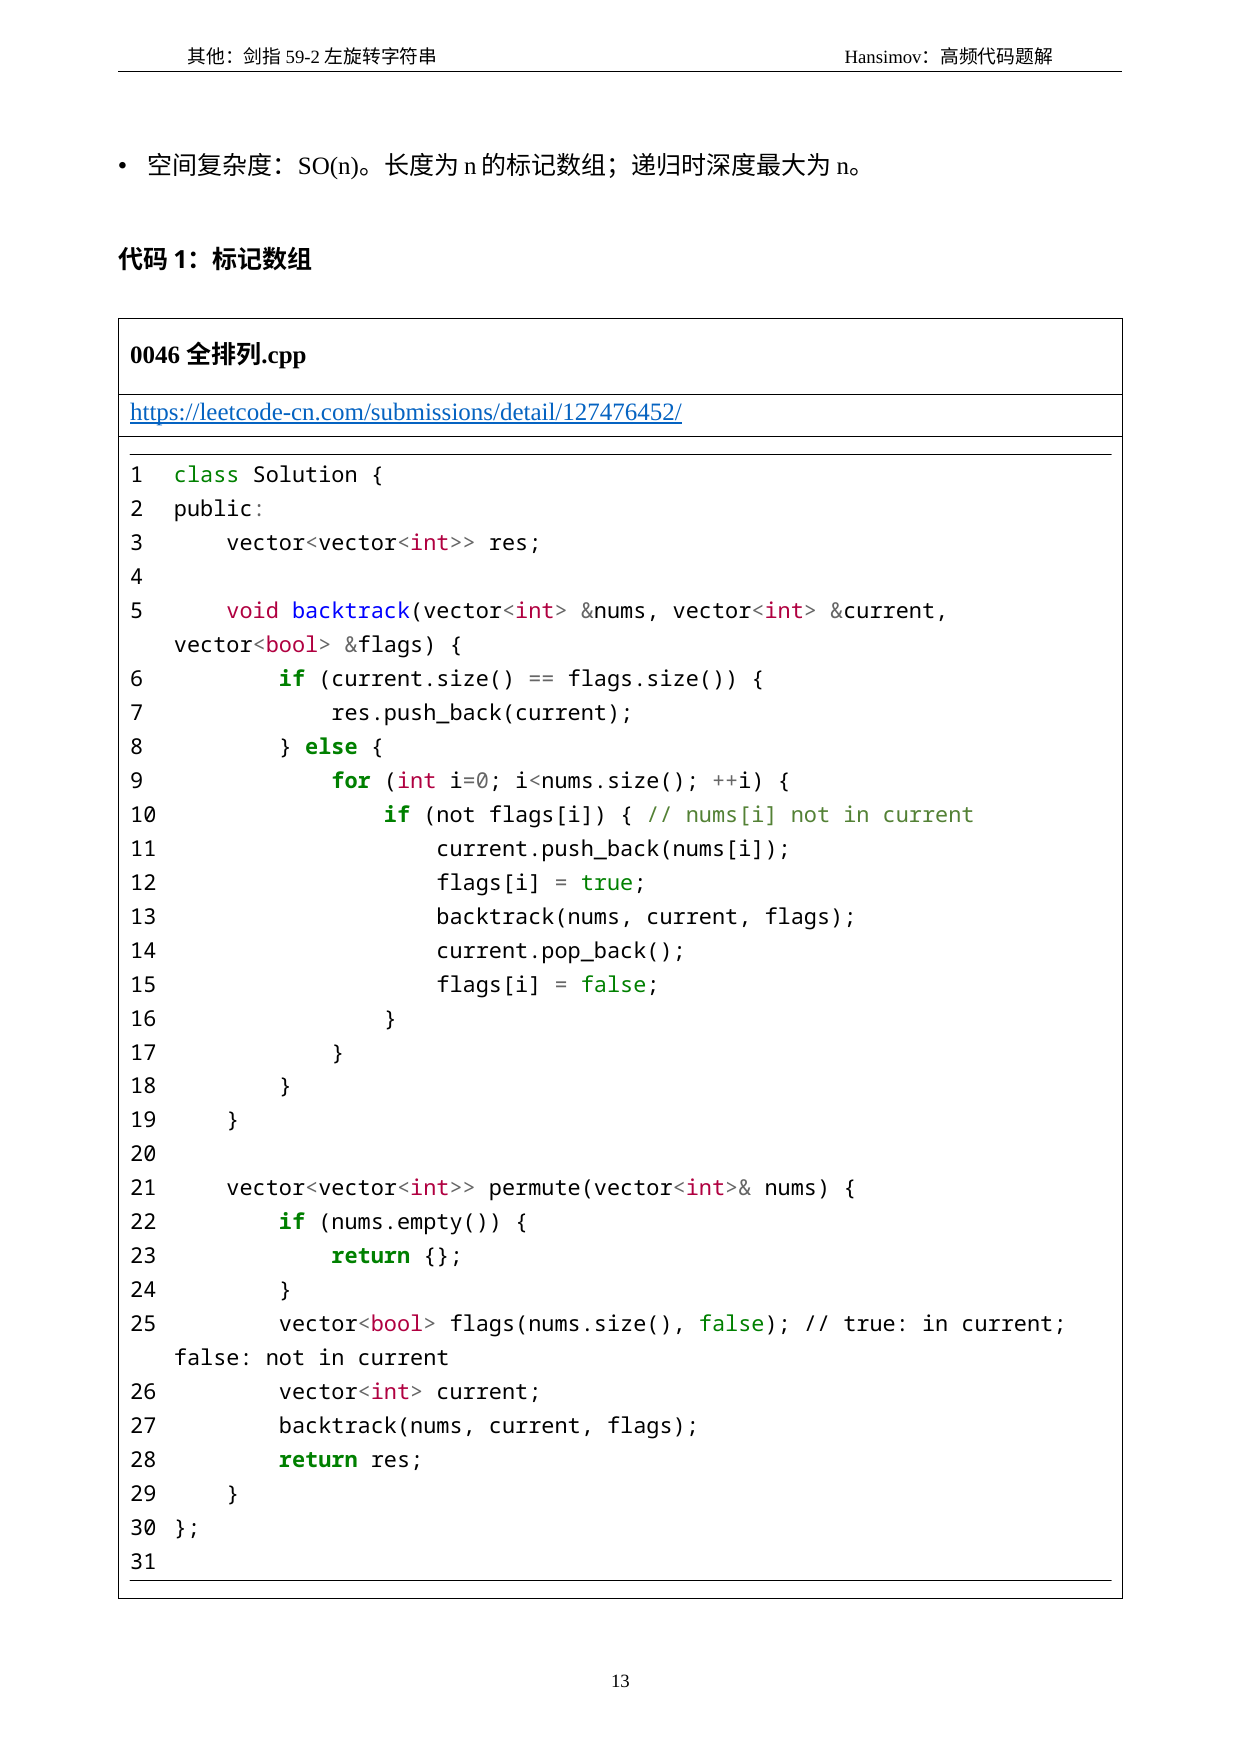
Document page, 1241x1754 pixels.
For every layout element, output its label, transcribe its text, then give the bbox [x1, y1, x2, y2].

subtitle 代码1：标记数组 [118, 224, 1097, 292]
table_header 0046 全排列.cpp [119, 319, 1122, 394]
table_cell https://leetcode-cn.com/submissions/detail/127476452/ [119, 395, 1122, 436]
text 空间复杂度：SO(n)。长度为n的标记数组；递归时深度最大为n。 [118, 130, 1122, 198]
table_cell class Solution { public: vector<vector<int>> res; void backtrack(vector<int> &nums, vector<int> &current, vector<bool> &flags) { if (current.size() == flags.size()) { res.push_back(current); } else { for (int i=0; i<nums.size(); ++i) { if (not flags[i]) { // nums[i] not in current current.push_back(nums[i]); flags[i] = true; backtrack(nums, current, flags); current.pop_back(); flags[i] = false; } } } } vector<vector<int>> permute(vector<int>& nums) { if (nums.empty()) { return {}; } vector<bool> flags(nums.size(), false); // true: in current; false: not in current vector<int> current; backtrack(nums, current, flags); return res; } }; [119, 437, 1122, 1598]
